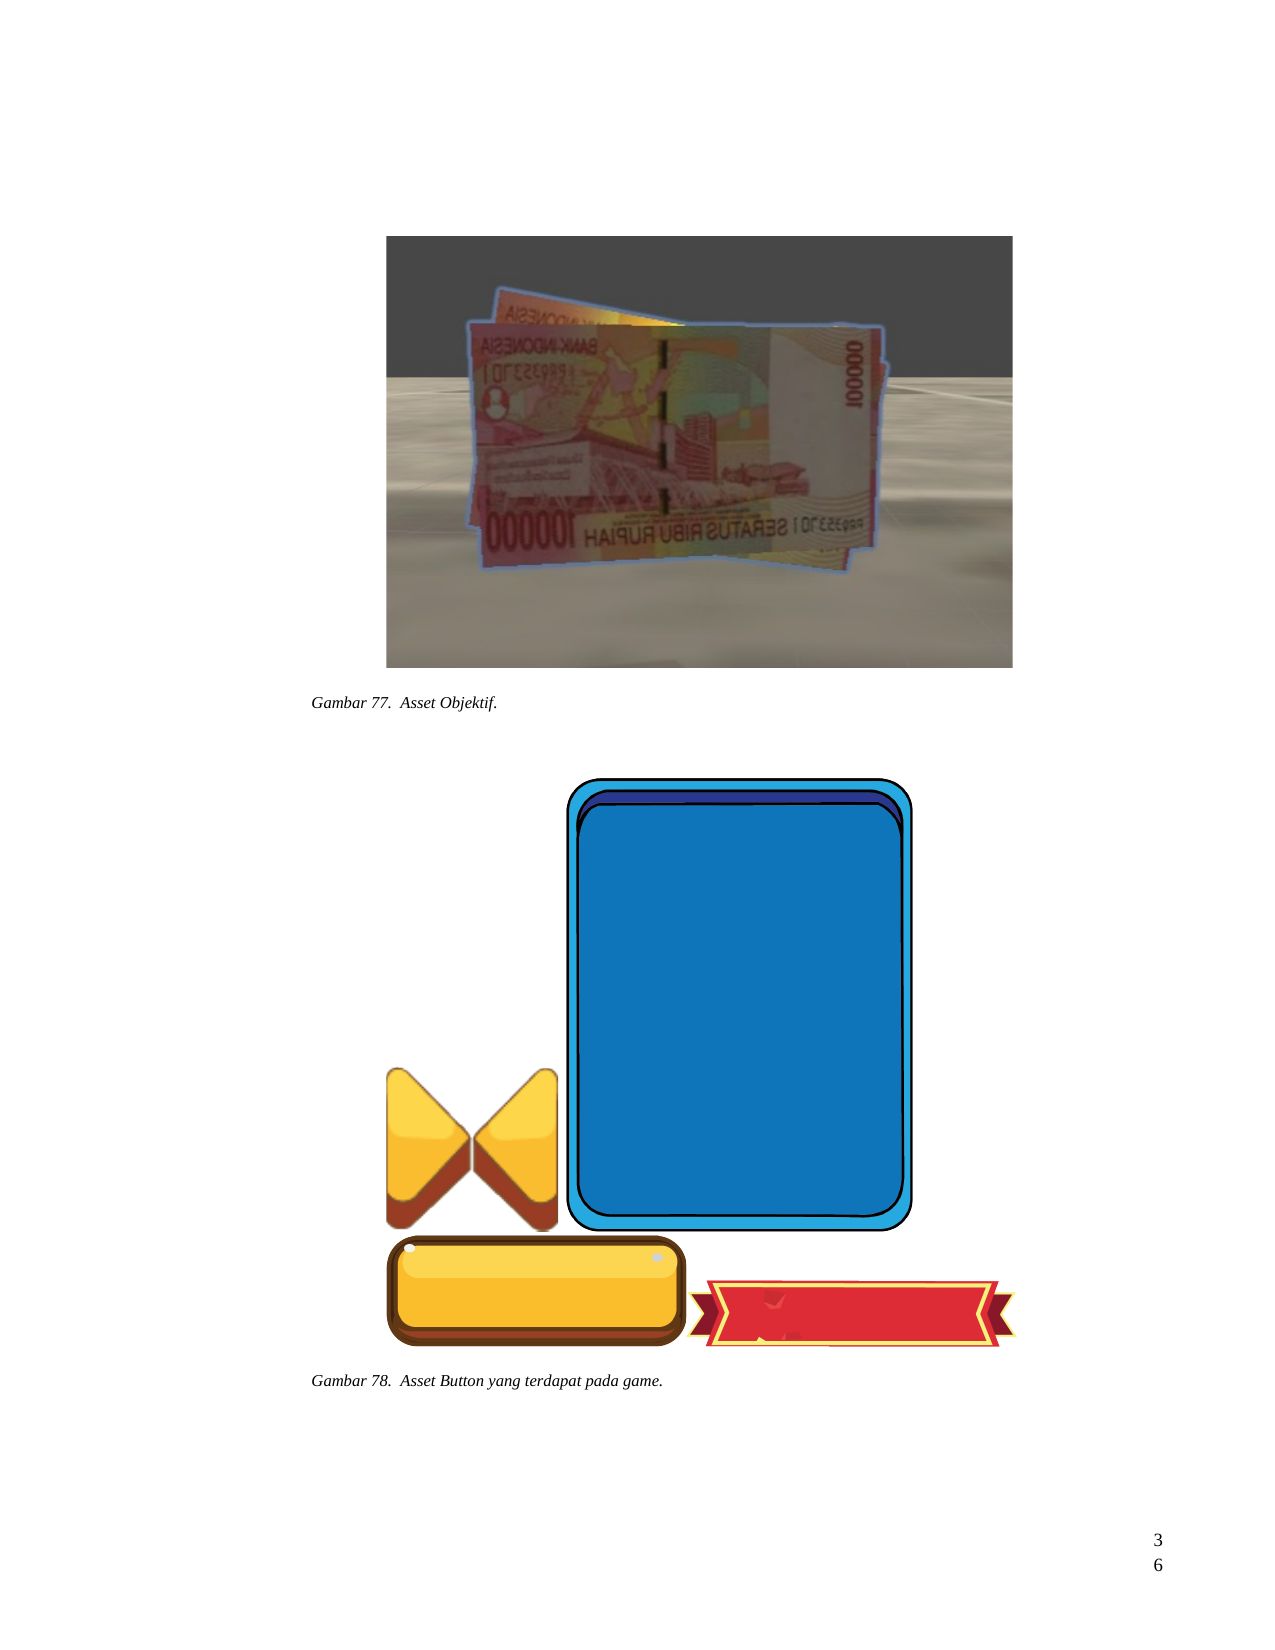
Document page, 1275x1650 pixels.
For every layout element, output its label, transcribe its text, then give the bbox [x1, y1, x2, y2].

picture [566, 778, 913, 1232]
picture [386, 1066, 559, 1232]
picture [386, 236, 1013, 668]
text Gambar 77. Asset Objektif. [236, 693, 1172, 712]
picture [386, 1235, 1017, 1347]
text Gambar 78. Asset Button yang terdapat pada game. [236, 1371, 1172, 1390]
